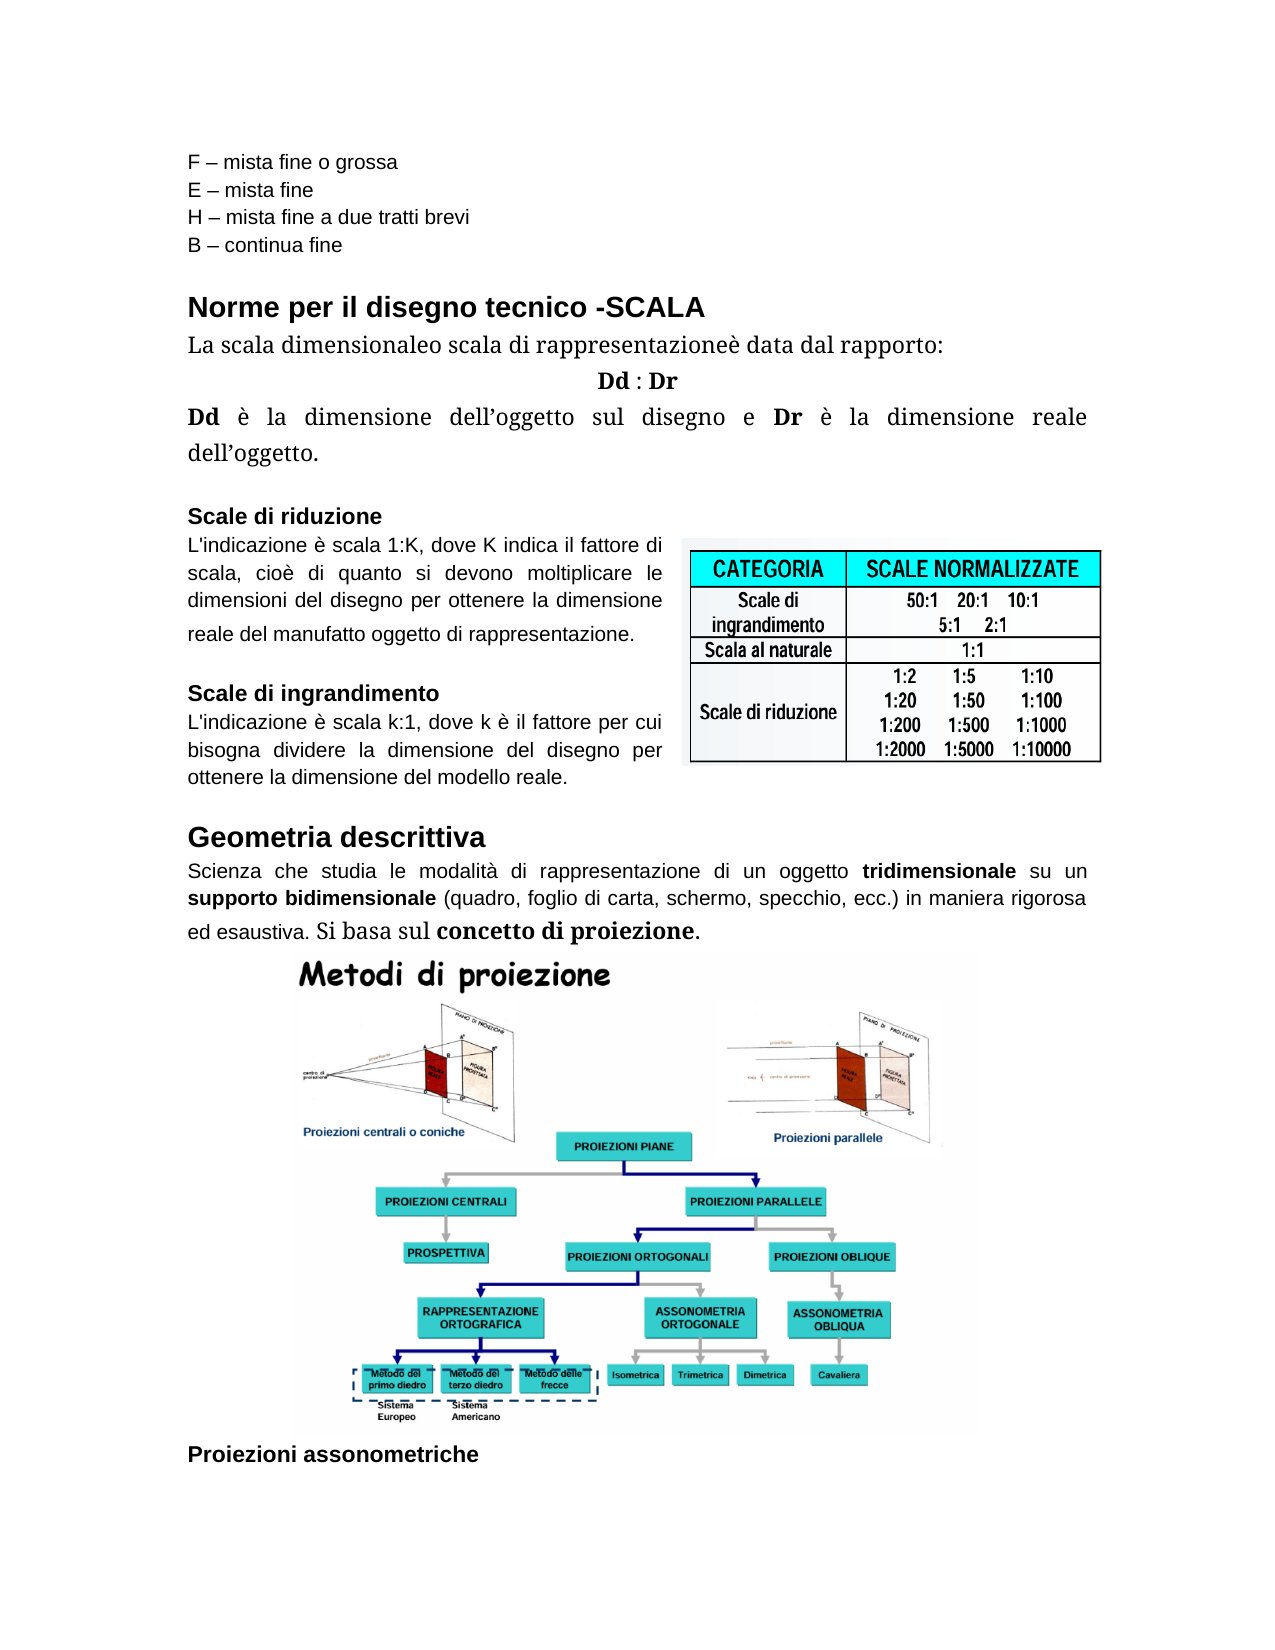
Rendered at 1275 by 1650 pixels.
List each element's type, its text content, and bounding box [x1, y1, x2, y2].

text L'indicazione è scala 1:K, dove K indica il fattore di scala, cioè di quanto si devono moltiplicare le dimensioni del disegno per ottenere la dimensione reale del manufatto oggetto di rappresentazione. [187, 533, 1087, 648]
text E – mista fine [187, 177, 1087, 201]
text L'indicazione è scala k:1, dove k è il fattore per cui bisogna dividere la dimensione del disegno per ottenere la dimensione del modello reale. [187, 710, 1087, 789]
text Proiezioni assonometriche [187, 1135, 1087, 1467]
text B – continua fine [187, 232, 1087, 256]
text Scale di riduzione [187, 503, 1087, 529]
picture [290, 952, 981, 1434]
text La scala dimensionaleo scala di rappresentazioneè data dal rapporto: [187, 329, 1087, 360]
text Dd è la dimensione dell’oggetto sul disegno e Dr è la dimensione reale dell’oggetto. [187, 401, 1087, 468]
text Scale di ingrandimento [187, 680, 681, 706]
text H – mista fine a due tratti brevi [187, 205, 1087, 229]
text Scienza che studia le modalità di rappresentazione di un oggetto tridimensionale su un supporto bidimensionale (quadro, foglio di carta, schermo, specchio, ecc.) in maniera rigorosa ed esaustiva. Si basa sul concetto di proiezione. [187, 859, 1087, 946]
text Norme per il disegno tecnico -SCALA [187, 290, 1087, 324]
text Dd : Dr [187, 365, 1087, 396]
picture [681, 538, 1103, 766]
text F – mista fine o grossa [187, 150, 1087, 174]
text Geometria descrittiva [187, 820, 1087, 854]
